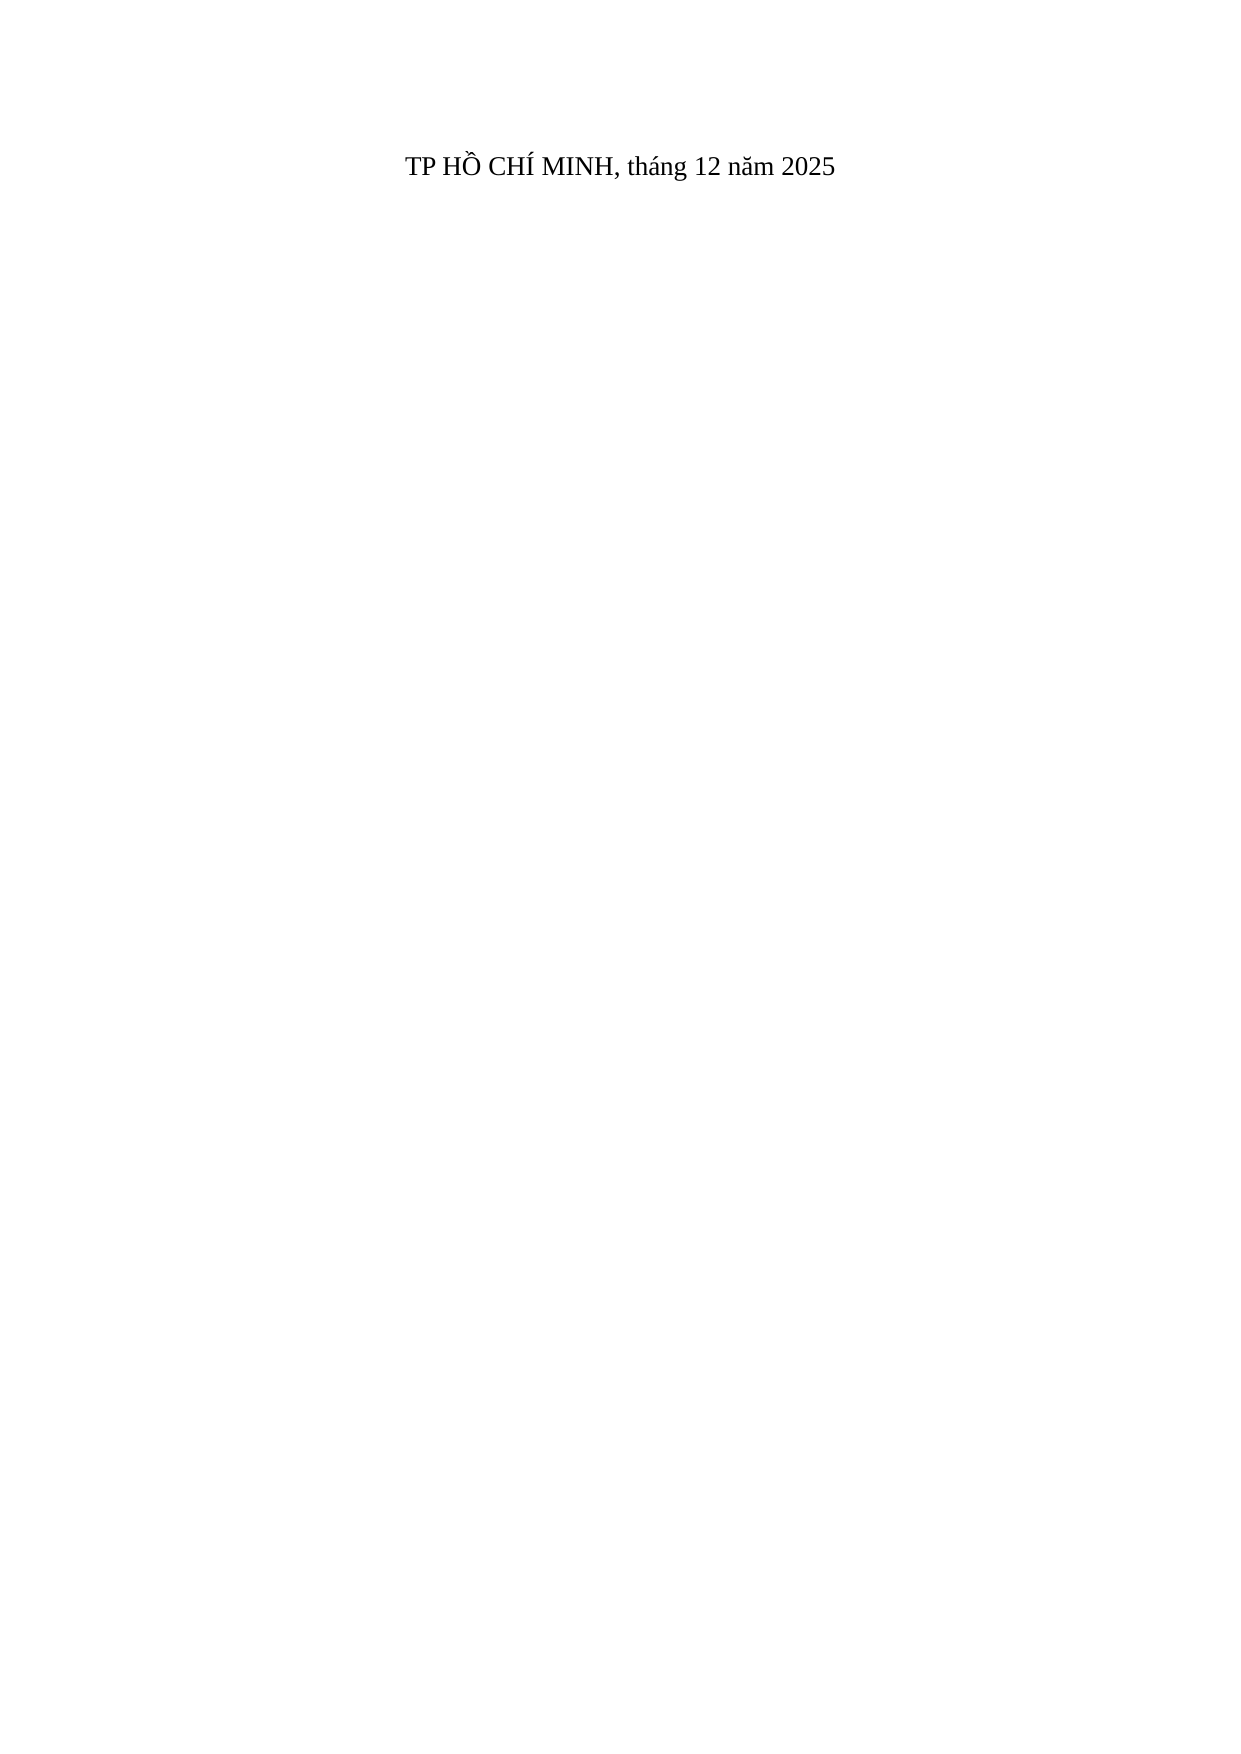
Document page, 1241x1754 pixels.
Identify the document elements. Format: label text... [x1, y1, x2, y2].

text TP HỒ CHÍ MINH, tháng 12 năm 2025 [150, 150, 1090, 181]
